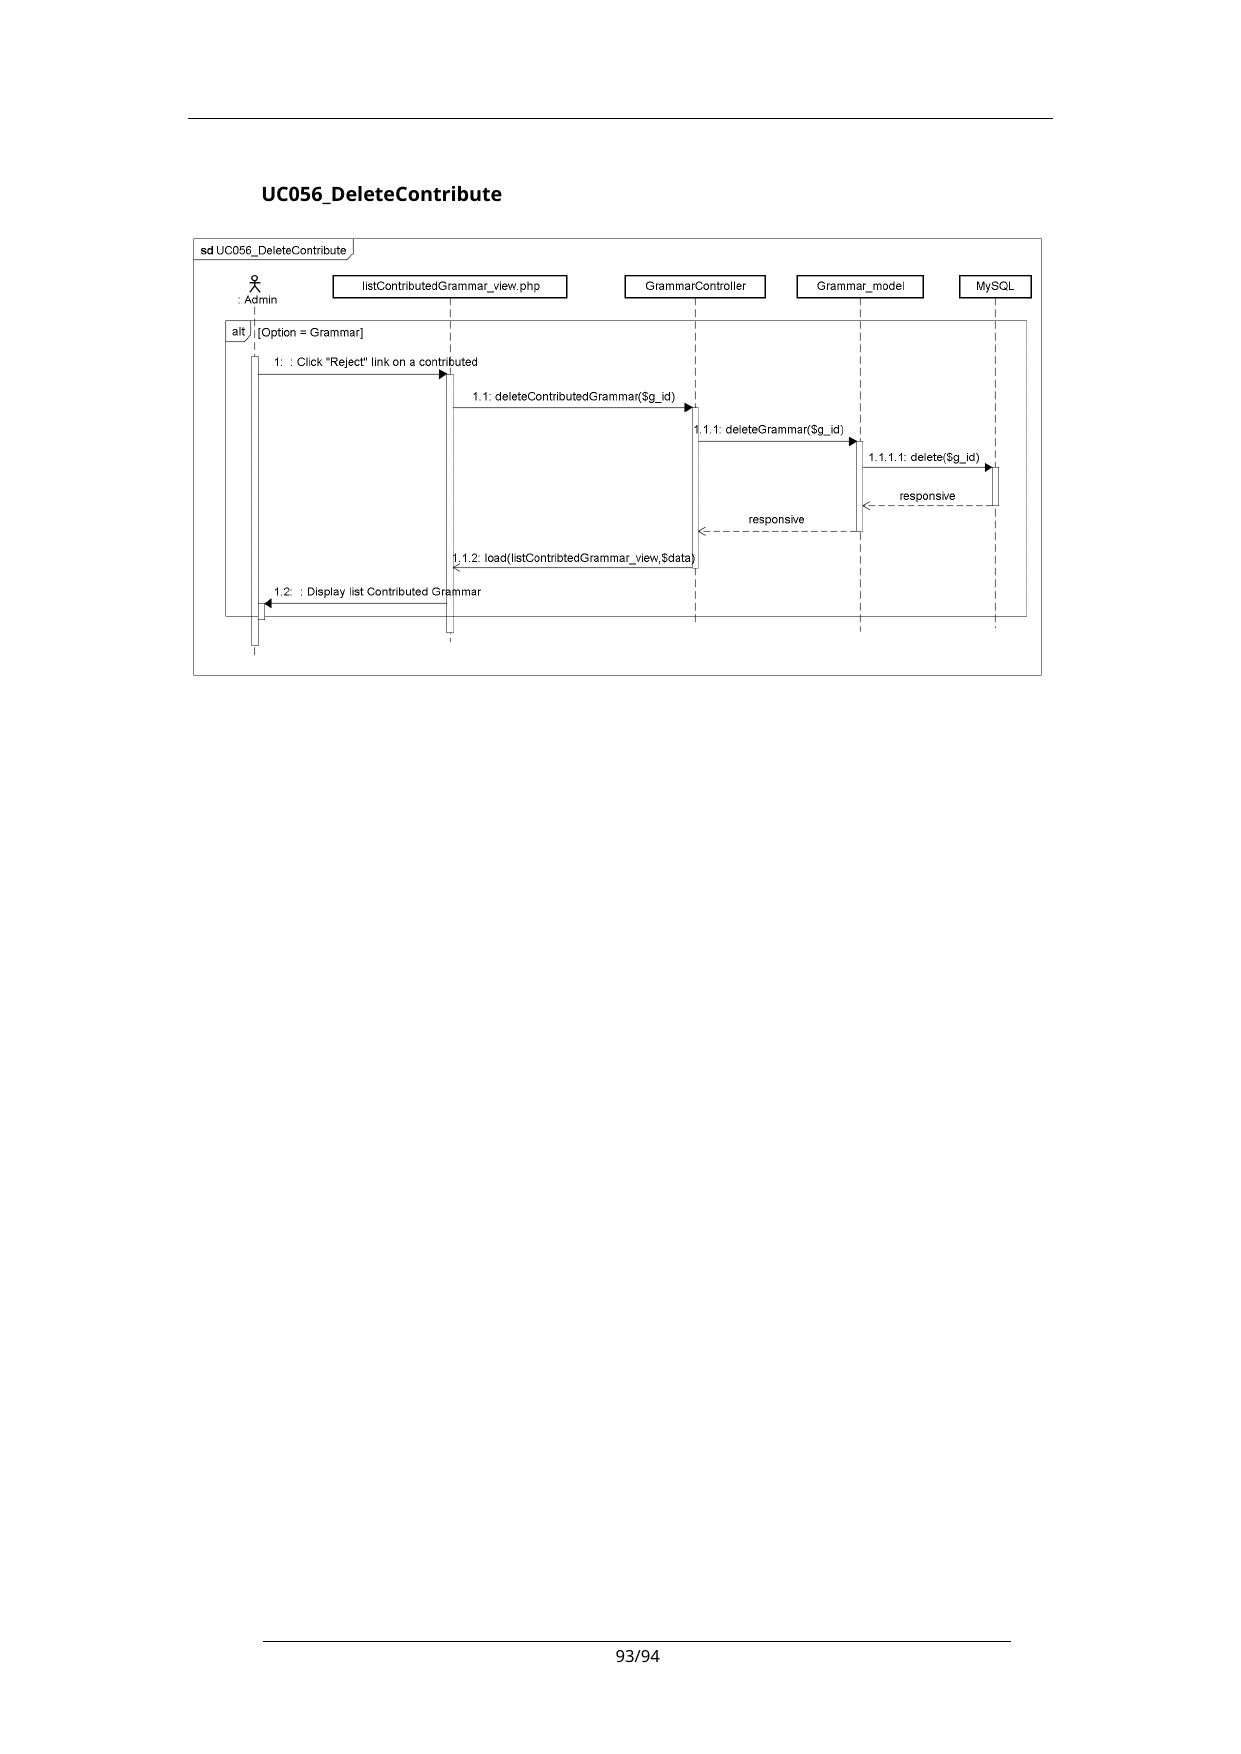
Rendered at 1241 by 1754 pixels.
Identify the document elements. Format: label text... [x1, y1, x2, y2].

subtitle UC056_DeleteContribute [261, 180, 1053, 207]
picture [187, 232, 1047, 681]
